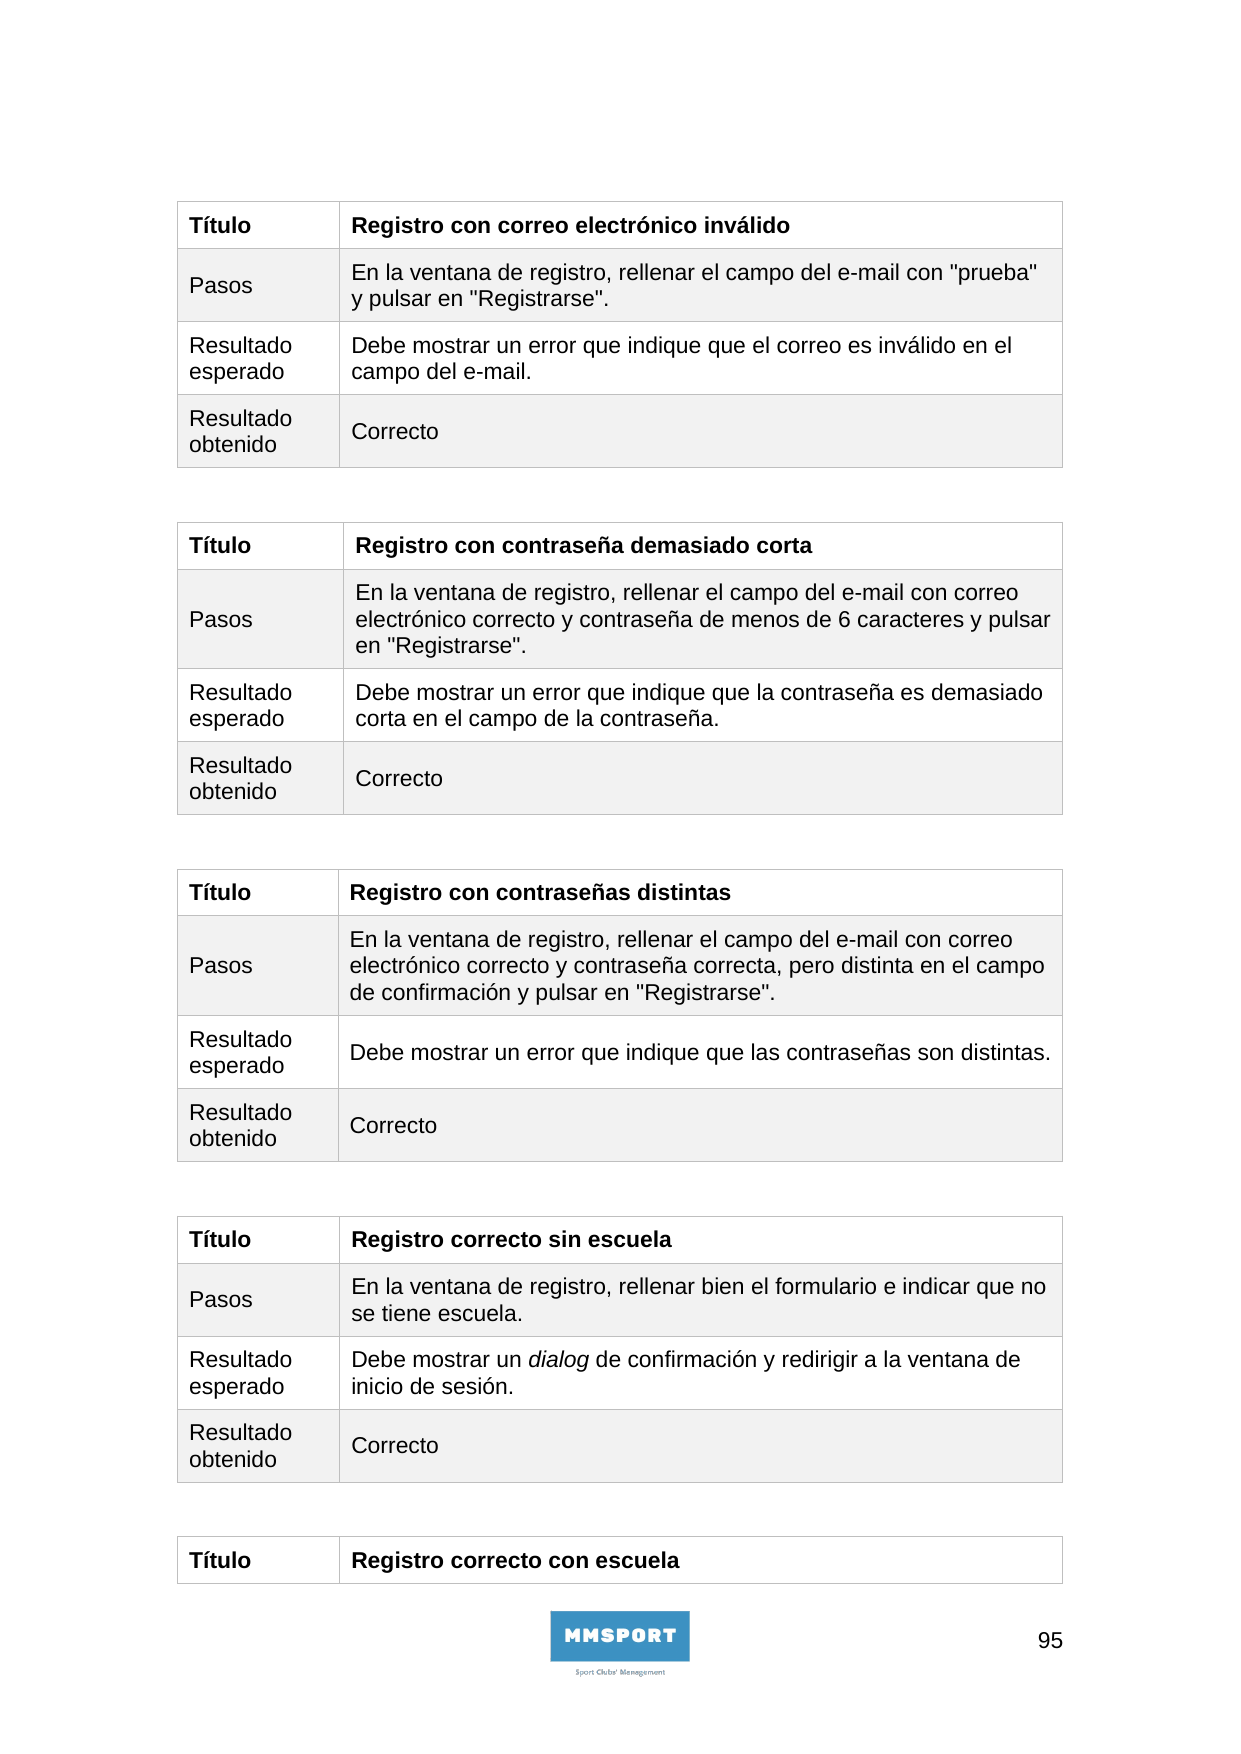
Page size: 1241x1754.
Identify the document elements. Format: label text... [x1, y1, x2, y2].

table_cell Debe mostrar un error que indique que el correo es inválido en el campo del e-mail. [340, 322, 1062, 394]
table_cell Pasos [178, 916, 338, 1015]
table_cell Pasos [178, 1264, 339, 1336]
table_cell Resultado esperado [178, 1337, 339, 1409]
table_cell Resultado obtenido [178, 742, 343, 814]
table_header Registro con contraseña demasiado corta [344, 523, 1062, 568]
table_cell Debe mostrar un error que indique que la contraseña es demasiado corta en el campo de la contraseña. [344, 669, 1062, 741]
table_cell En la ventana de registro, rellenar el campo del e-mail con correo electrónico correcto y contraseña de menos de 6 caracteres y pulsar en "Registrarse". [344, 570, 1062, 668]
table_cell Resultado esperado [178, 322, 339, 394]
table_cell Correcto [344, 742, 1062, 814]
table_cell Resultado obtenido [178, 395, 339, 467]
table_header Título [178, 202, 339, 248]
table_cell En la ventana de registro, rellenar el campo del e-mail con "prueba" y pulsar en "Registrarse". [340, 249, 1062, 321]
table_cell Correcto [339, 1089, 1062, 1161]
table_header Título [178, 1217, 339, 1262]
table_cell Debe mostrar un error que indique que las contraseñas son distintas. [339, 1016, 1062, 1088]
table_header Registro con correo electrónico inválido [340, 202, 1062, 248]
table_cell Resultado esperado [178, 1016, 338, 1088]
table_header Registro correcto sin escuela [340, 1217, 1062, 1262]
table_cell Resultado esperado [178, 669, 343, 741]
table_cell Resultado obtenido [178, 1089, 338, 1161]
table_cell Pasos [178, 570, 343, 668]
table_cell En la ventana de registro, rellenar el campo del e-mail con correo electrónico correcto y contraseña correcta, pero distinta en el campo de confirmación y pulsar en "Registrarse". [339, 916, 1062, 1015]
table_cell En la ventana de registro, rellenar bien el formulario e indicar que no se tiene escuela. [340, 1264, 1062, 1336]
table_cell Correcto [340, 1410, 1062, 1482]
table_header Título [178, 523, 343, 568]
table_header Título [178, 870, 338, 915]
table_header Registro correcto con escuela [340, 1537, 1062, 1583]
table_cell Correcto [340, 395, 1062, 467]
table_header Título [178, 1537, 339, 1583]
table_cell Resultado obtenido [178, 1410, 339, 1482]
table_cell Pasos [178, 249, 339, 321]
table_header Registro con contraseñas distintas [339, 870, 1062, 915]
picture [542, 1604, 699, 1683]
table_cell Debe mostrar un dialog de confirmación y redirigir a la ventana de inicio de sesión. [340, 1337, 1062, 1409]
